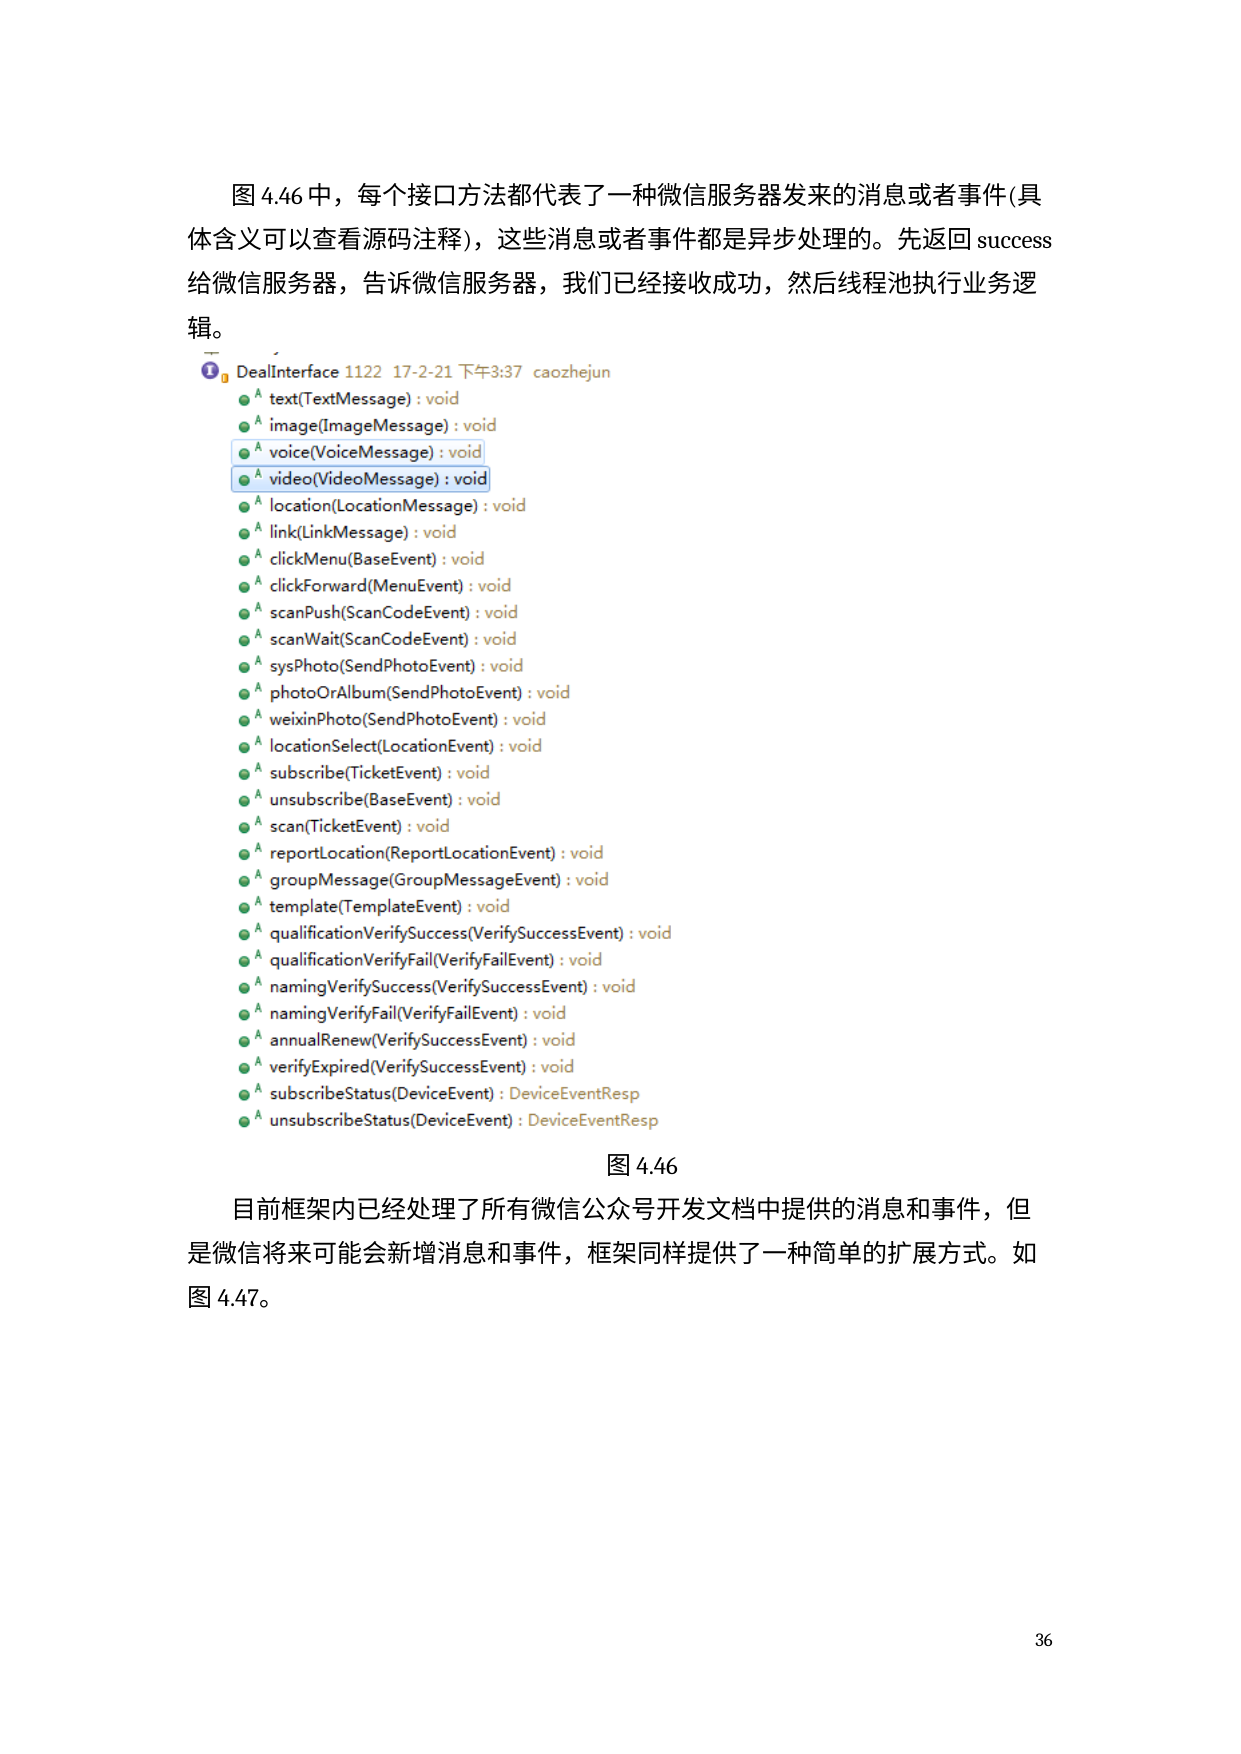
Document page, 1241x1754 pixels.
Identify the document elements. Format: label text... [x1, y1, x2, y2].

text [187, 1185, 1053, 1318]
picture [187, 352, 711, 1138]
text 图4.46 [187, 1141, 1053, 1185]
text 图4.46中，每个接口方法都代表了一种微信服务器发来的消息或者事件(具体含义可以查看源码注释)，这些消息或者事件都是异步处理的。先返回success给微信服务器，告诉微信服务器，我们已经接收成功，然后线程池执行业务逻辑。 [187, 172, 1053, 348]
